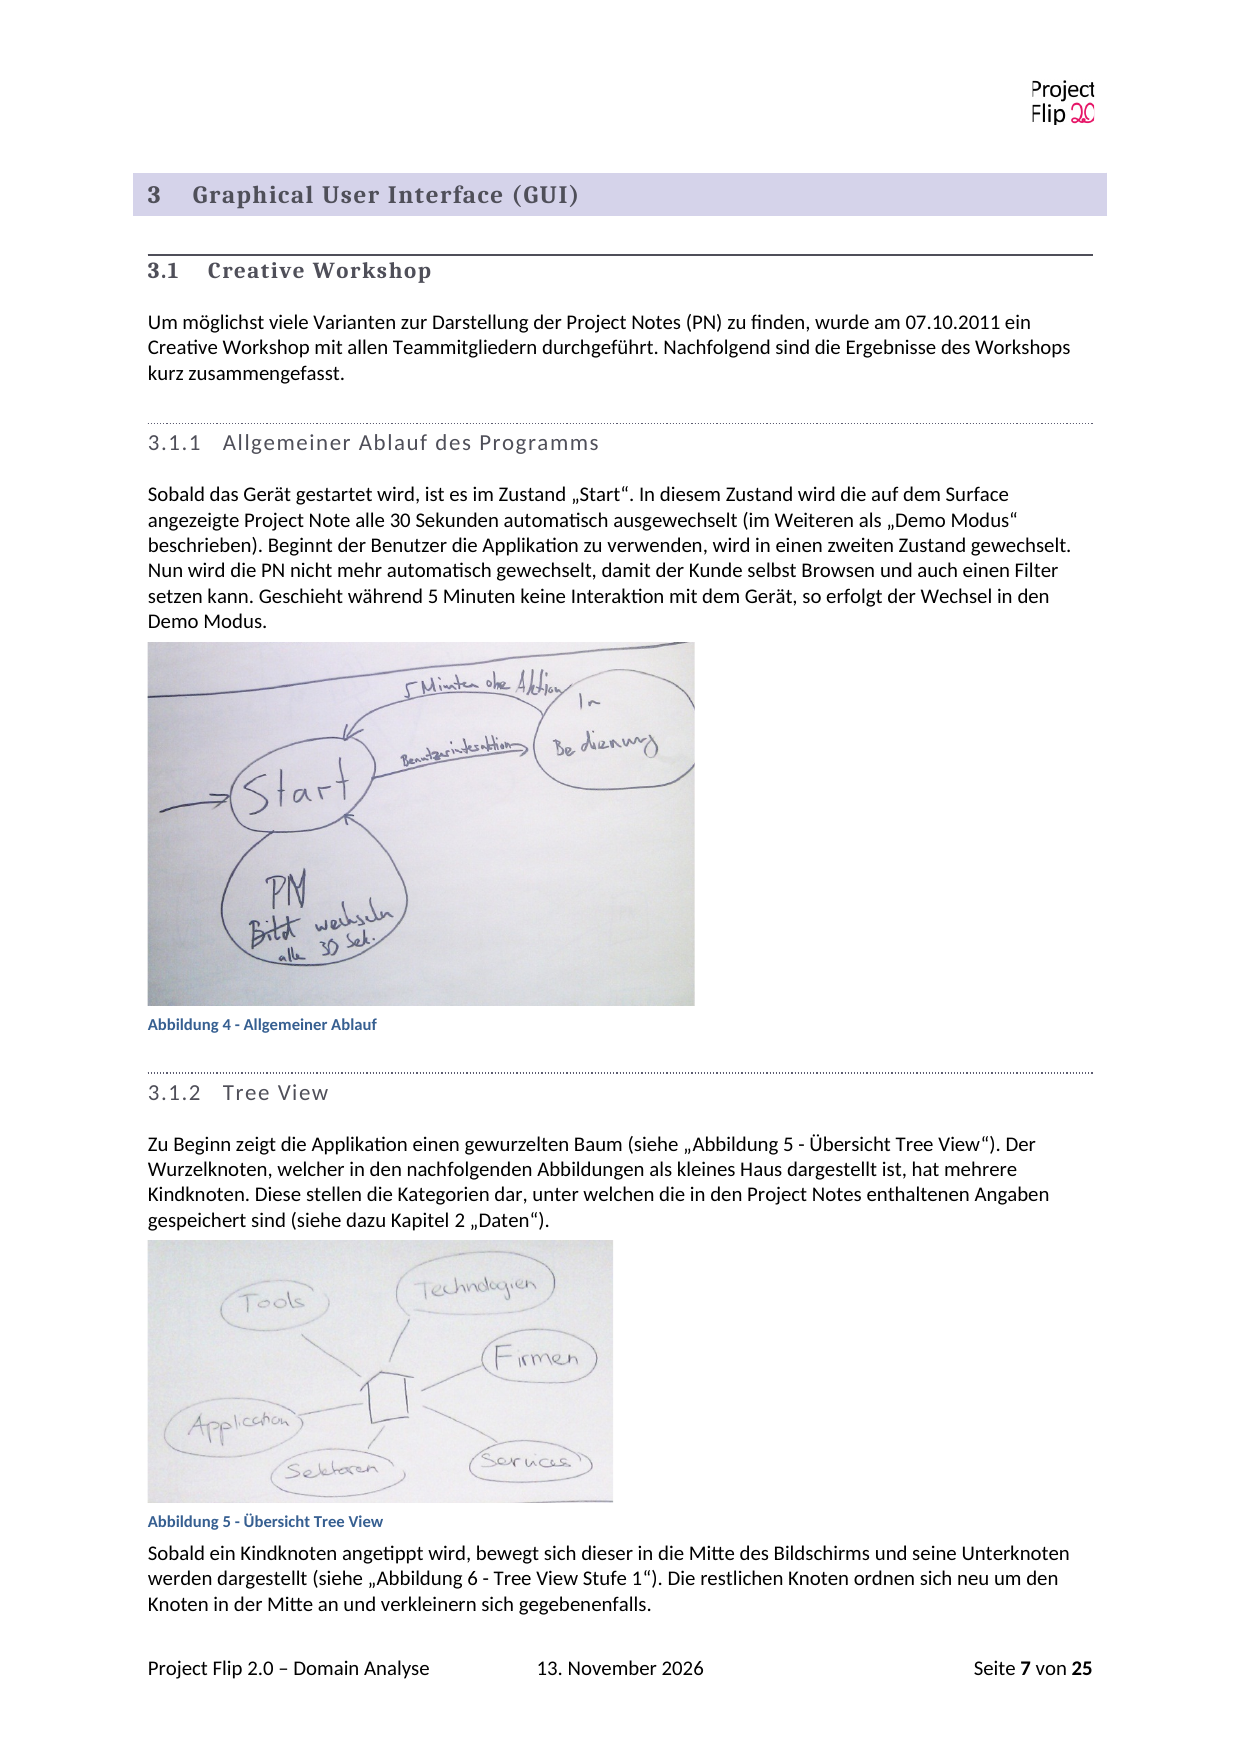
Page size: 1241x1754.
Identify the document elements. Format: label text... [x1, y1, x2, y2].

text Um möglichst viele Varianten zur Darstellung der Project Notes (PN) zu finden, wurde am 07.10.2011 ein Creative Workshop mit allen Teammitgliedern durchgeführt. Nachfolgend sind die Ergebnisse des Workshops kurz zusammengefasst. [148, 309, 1093, 385]
text Sobald ein Kindknoten angetippt wird, bewegt sich dieser in die Mitte des Bildschirms und seine Unterknoten werden dargestellt (siehe „Abbildung 3 - Tree View Stufe 1“). Die restlichen Knoten ordnen sich neu um den Knoten in der Mitte an und verkleinern sich gegebenenfalls. [148, 1540, 1093, 1616]
subtitle Graphical User Interface (GUI) [139, 179, 1101, 210]
subtitle Creative Workshop [148, 256, 1093, 284]
picture [147, 1240, 614, 1503]
picture [1081, 79, 1097, 124]
picture [147, 642, 695, 1006]
subtitle Tree View [148, 1072, 1093, 1106]
subtitle Allgemeiner Ablauf des Programms [148, 423, 1093, 456]
text Zu Beginn zeigt die Applikation einen gewurzelten Baum (siehe „Abbildung 2 - Übersicht Tree View“). Der Wurzelknoten, welcher in den nachfolgenden Abbildungen als kleines Haus dargestellt ist, hat mehrere Kindknoten. Diese stellen die Kategorien dar, unter welchen die in den Project Notes enthaltenen Angaben gespeichert sind (siehe dazu Kapitel 2 „Daten“). [148, 1131, 1093, 1232]
text Sobald das Gerät gestartet wird, ist es im Zustand „Start“. In diesem Zustand wird die auf dem Surface angezeigte Project Note alle 30 Sekunden automatisch ausgewechselt (im Weiteren als „Demo Modus“ beschrieben). Beginnt der Benutzer die Applikation zu verwenden, wird in einen zweiten Zustand gewechselt. Nun wird die PN nicht mehr automatisch gewechselt, damit der Kunde selbst Browsen und auch einen Filter setzen kann. Geschieht während 5 Minuten keine Interaktion mit dem Gerät, so erfolgt der Wechsel in den Demo Modus. [148, 481, 1093, 634]
